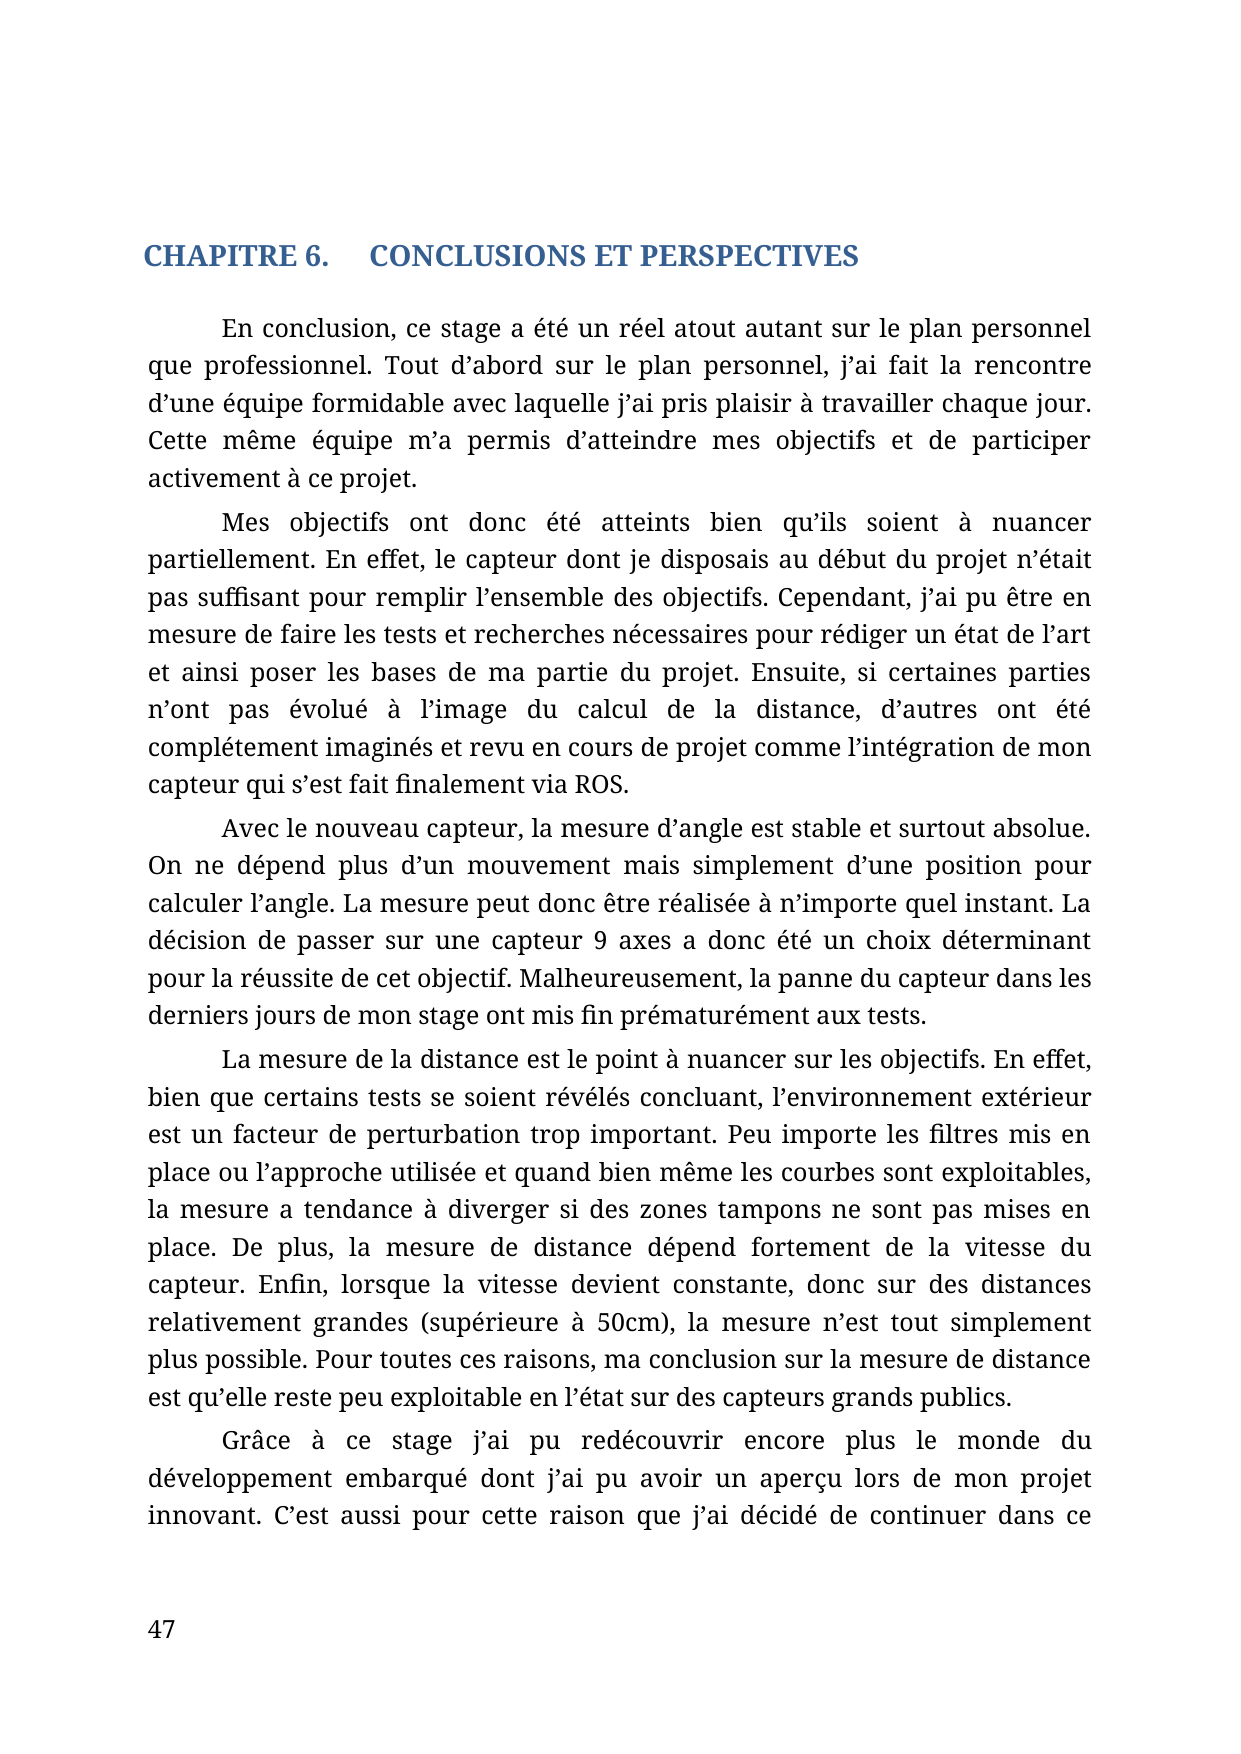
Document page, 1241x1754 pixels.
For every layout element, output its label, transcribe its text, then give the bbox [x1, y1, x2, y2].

text En conclusion, ce stage a été un réel atout autant sur le plan personnel que professionnel. Tout d’abord sur le plan personnel, j’ai fait la rencontre d’une équipe formidable avec laquelle j’ai pris plaisir à travailler chaque jour. Cette même équipe m’a permis d’atteindre mes objectifs et de participer activement à ce projet. [148, 307, 1093, 494]
text La mesure de la distance est le point à nuancer sur les objectifs. En effet, bien que certains tests se soient révélés concluant, l’environnement extérieur est un facteur de perturbation trop important. Peu importe les filtres mis en place ou l’approche utilisée et quand bien même les courbes sont exploitables, la mesure a tendance à diverger si des zones tampons ne sont pas mises en place. De plus, la mesure de distance dépend fortement de la vitesse du capteur. Enfin, lorsque la vitesse devient constante, donc sur des distances relativement grandes (supérieure à 50cm), la mesure n’est tout simplement plus possible. Pour toutes ces raisons, ma conclusion sur la mesure de distance est qu’elle reste peu exploitable en l’état sur des capteurs grands publics. [148, 1038, 1093, 1413]
text Avec le nouveau capteur, la mesure d’angle est stable et surtout absolue. On ne dépend plus d’un mouvement mais simplement d’une position pour calculer l’angle. La mesure peut donc être réalisée à n’importe quel instant. La décision de passer sur une capteur 9 axes a donc été un choix déterminant pour la réussite de cet objectif. Malheureusement, la panne du capteur dans les derniers jours de mon stage ont mis fin prématurément aux tests. [148, 807, 1093, 1032]
text Mes objectifs ont donc été atteints bien qu’ils soient à nuancer partiellement. En effet, le capteur dont je disposais au début du projet n’était pas suffisant pour remplir l’ensemble des objectifs. Cependant, j’ai pu être en mesure de faire les tests et recherches nécessaires pour rédiger un état de l’art et ainsi poser les bases de ma partie du projet. Ensuite, si certaines parties n’ont pas évolué à l’image du calcul de la distance, d’autres ont été complétement imaginés et revu en cours de projet comme l’intégration de mon capteur qui s’est fait finalement via ROS. [148, 501, 1093, 801]
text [148, 1419, 1093, 1532]
subtitle Conclusions et perspectives [236, 235, 1093, 275]
